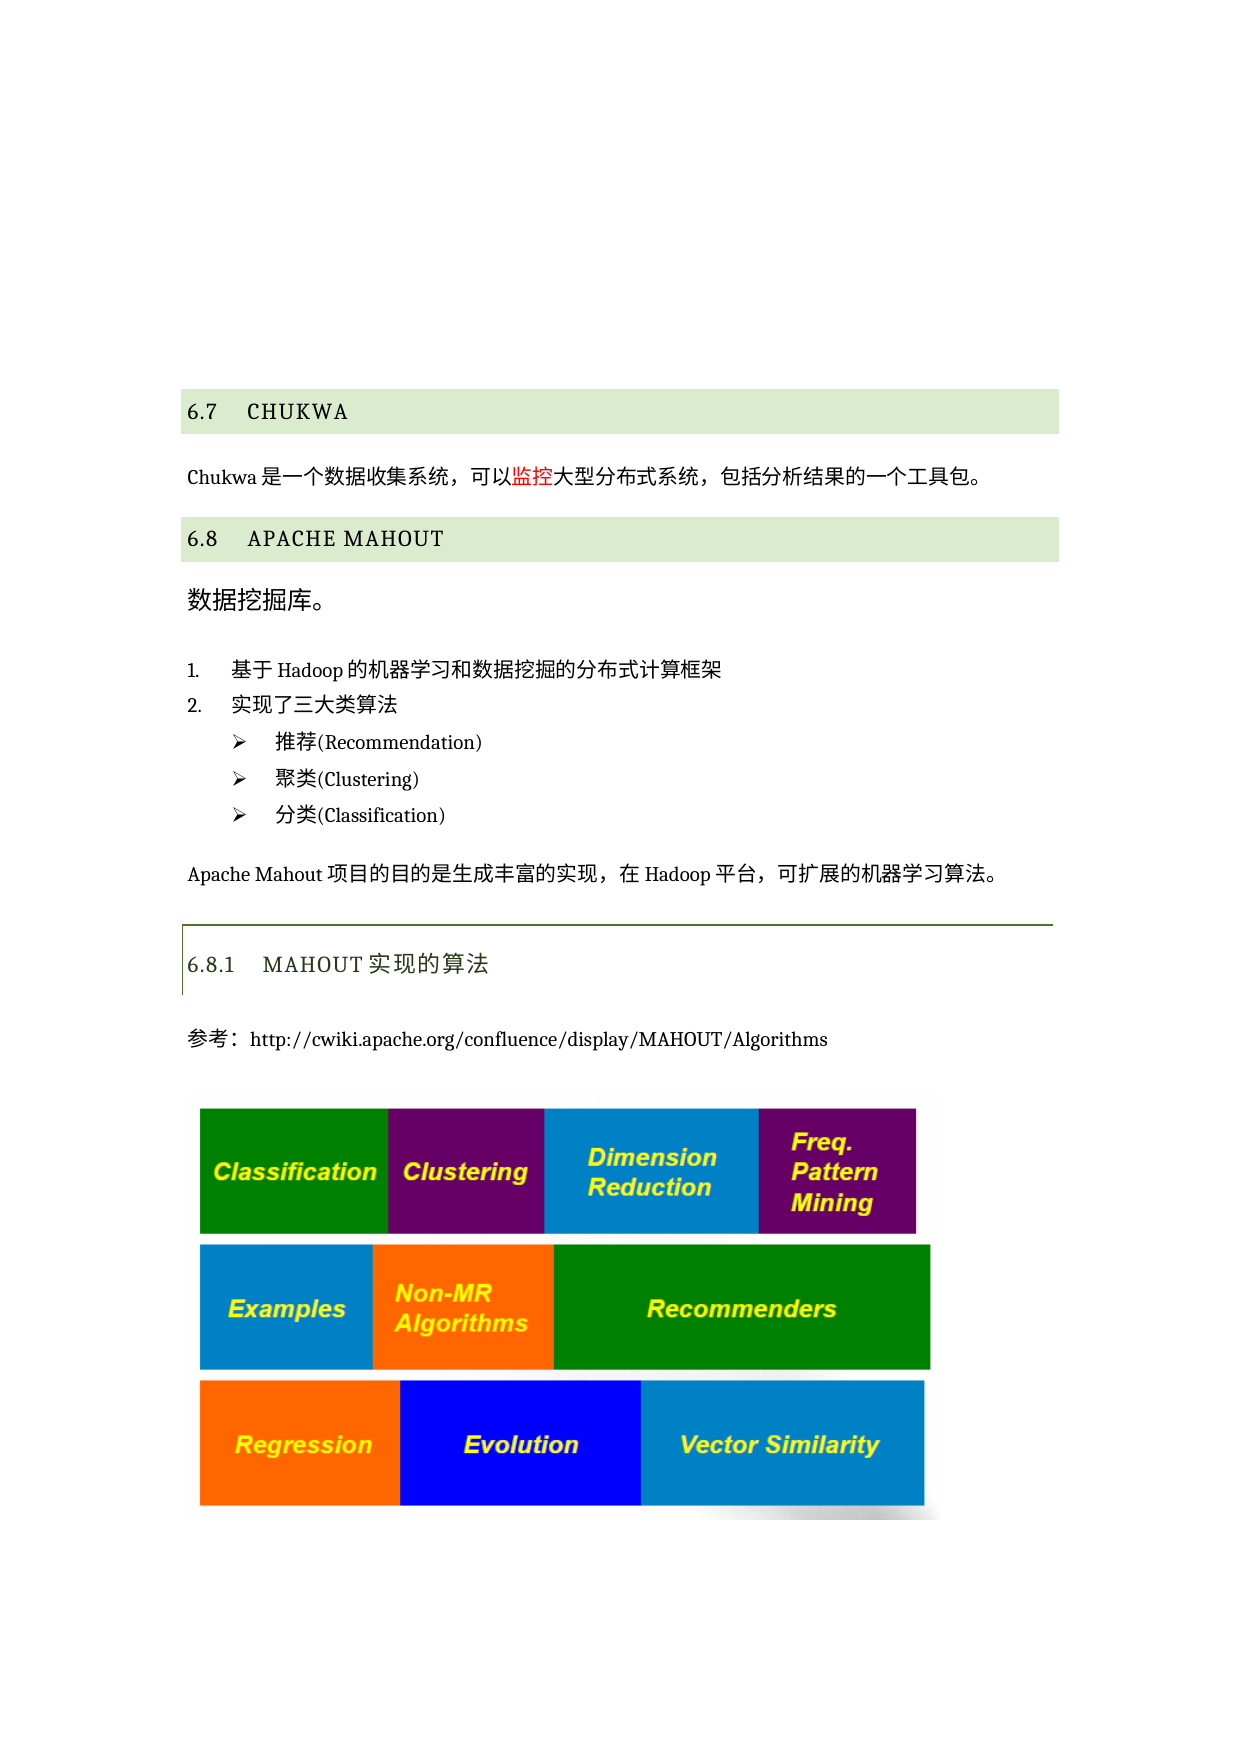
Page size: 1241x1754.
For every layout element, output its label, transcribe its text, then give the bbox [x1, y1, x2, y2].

list 聚类(Clustering) [231, 762, 1053, 794]
text Chukwa 是一个数据收集系统，可以监控大型分布式系统，包括分析结果的一个工具包。 [187, 459, 1053, 492]
subtitle Apache Mahout [188, 523, 1053, 556]
text 参考：http://cwiki.apache.org/confluence/display/MAHOUT/Algorithms [187, 1021, 1053, 1053]
list 推荐(Recommendation) [231, 725, 1053, 758]
picture [187, 1092, 940, 1520]
list 基于Hadoop的机器学习和数据挖掘的分布式计算框架 [187, 652, 1053, 684]
list 实现了三大类算法 [187, 689, 1053, 721]
text 数据挖掘库。 [187, 566, 1053, 631]
text Apache Mahout 项目的目的是生成丰富的实现，在 Hadoop 平台，可扩展的机器学习算法。 [187, 856, 1053, 889]
list 分类(Classification) [231, 799, 1053, 831]
subtitle Mahout实现的算法 [183, 926, 1053, 995]
subtitle Chukwa [188, 396, 1053, 428]
